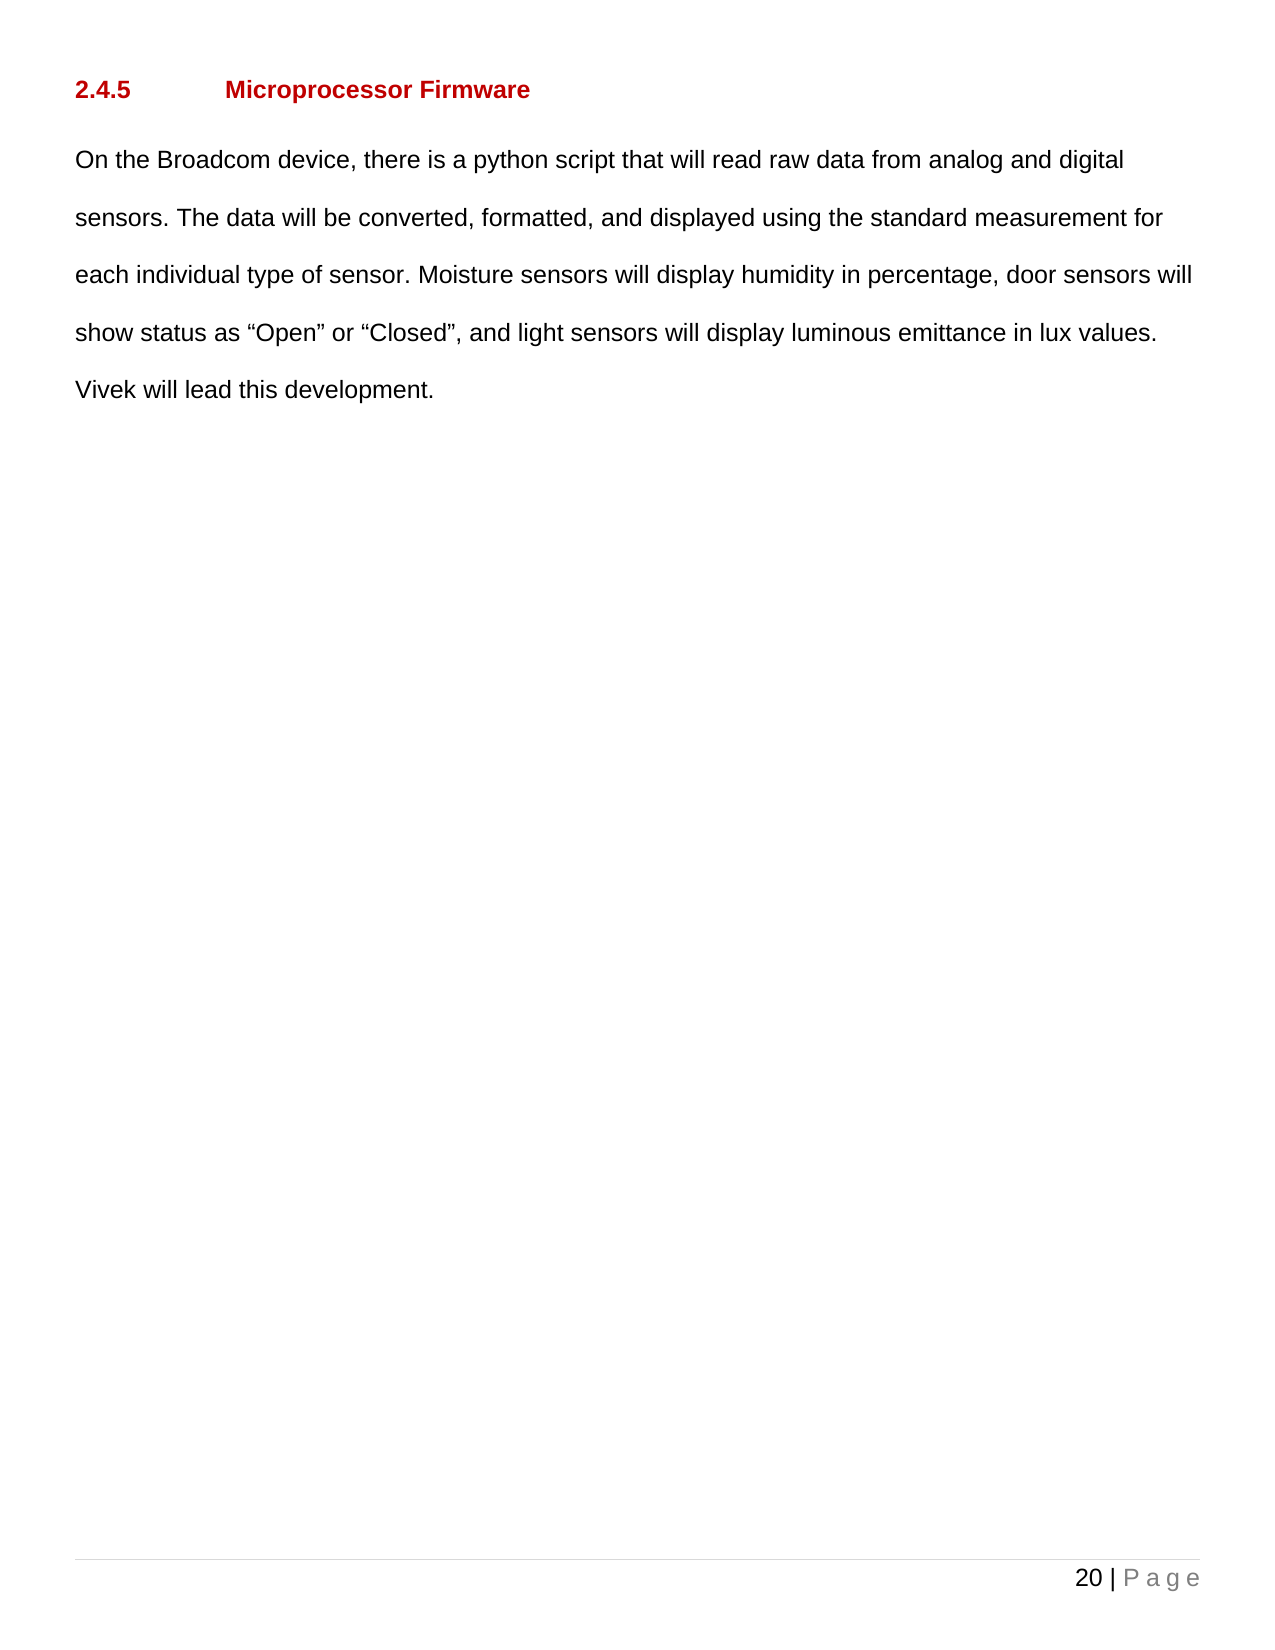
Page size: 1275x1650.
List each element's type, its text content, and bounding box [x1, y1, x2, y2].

subtitle 2.4.5 Microprocessor Firmware [75, 75, 1200, 104]
text On the Broadcom device, there is a python script that will read raw data from analog and digital sensors. The data will be converted, formatted, and displayed using the standard measurement for each individual type of sensor. Moisture sensors will display humidity in percentage, door sensors will show status as “Open” or “Closed”, and light sensors will display luminous emittance in lux values. Vivek will lead this development. [75, 145, 1200, 404]
